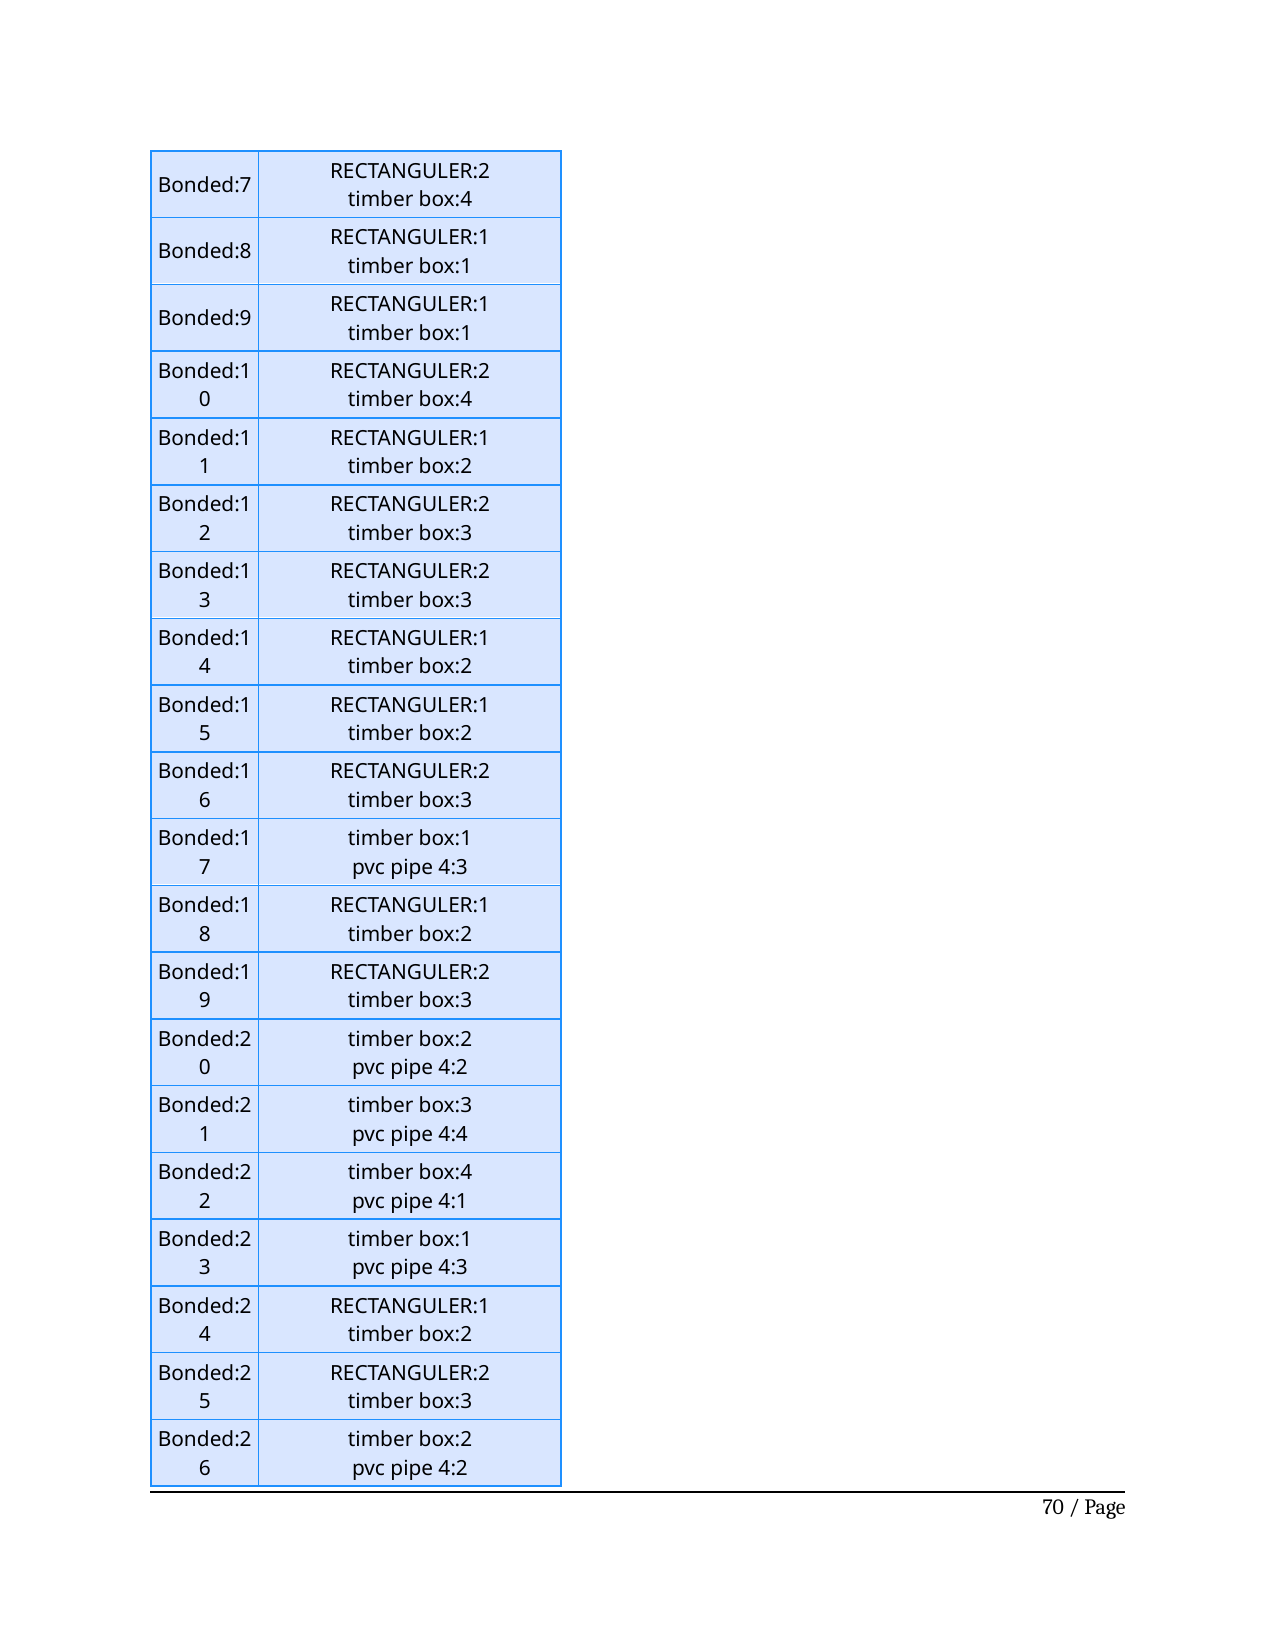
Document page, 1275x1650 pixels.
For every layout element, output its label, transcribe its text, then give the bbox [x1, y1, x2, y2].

table_cell Bonded:14 [152, 619, 258, 684]
table_cell Bonded:16 [152, 753, 258, 818]
table_cell RECTANGULER:1 timber box:2 [259, 1287, 560, 1352]
table_cell Bonded:7 [152, 152, 258, 217]
table_cell Bonded:10 [152, 352, 258, 417]
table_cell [259, 152, 560, 217]
table_cell RECTANGULER:2 timber box:3 [259, 953, 560, 1018]
table_cell Bonded:20 [152, 1020, 258, 1085]
table_cell Bonded:26 [152, 1420, 258, 1485]
table_cell RECTANGULER:2 timber box:3 [259, 552, 560, 617]
table_cell timber box:1 pvc pipe 4:3 [259, 819, 560, 884]
table_cell RECTANGULER:2 timber box:3 [259, 753, 560, 818]
table_cell Bonded:12 [152, 486, 258, 551]
table_cell timber box:2 pvc pipe 4:2 [259, 1420, 560, 1485]
table_cell RECTANGULER:2 timber box:3 [259, 1353, 560, 1419]
table_cell Bonded:23 [152, 1220, 258, 1285]
table_cell RECTANGULER:1 timber box:2 [259, 886, 560, 951]
table_cell Bonded:21 [152, 1086, 258, 1152]
table_cell RECTANGULER:2 timber box:4 [259, 352, 560, 417]
table_cell timber box:1 pvc pipe 4:3 [259, 1220, 560, 1285]
table_cell Bonded:25 [152, 1353, 258, 1419]
table_cell RECTANGULER:1 timber box:1 [259, 285, 560, 350]
table_cell timber box:2 pvc pipe 4:2 [259, 1020, 560, 1085]
table_cell Bonded:15 [152, 686, 258, 751]
table_cell Bonded:11 [152, 419, 258, 484]
table_cell Bonded:18 [152, 886, 258, 951]
table_cell timber box:3 pvc pipe 4:4 [259, 1086, 560, 1152]
table_cell RECTANGULER:1 timber box:2 [259, 419, 560, 484]
table_cell RECTANGULER:1 timber box:2 [259, 619, 560, 684]
table_cell Bonded:17 [152, 819, 258, 884]
table_cell Bonded:8 [152, 218, 258, 283]
table_cell Bonded:24 [152, 1287, 258, 1352]
table_cell RECTANGULER:2 timber box:3 [259, 486, 560, 551]
table_cell timber box:4 pvc pipe 4:1 [259, 1153, 560, 1218]
table_cell RECTANGULER:1 timber box:1 [259, 218, 560, 283]
table_cell Bonded:9 [152, 285, 258, 350]
table_cell Bonded:22 [152, 1153, 258, 1218]
table_cell Bonded:19 [152, 953, 258, 1018]
table_cell RECTANGULER:1 timber box:2 [259, 686, 560, 751]
table_cell Bonded:13 [152, 552, 258, 617]
